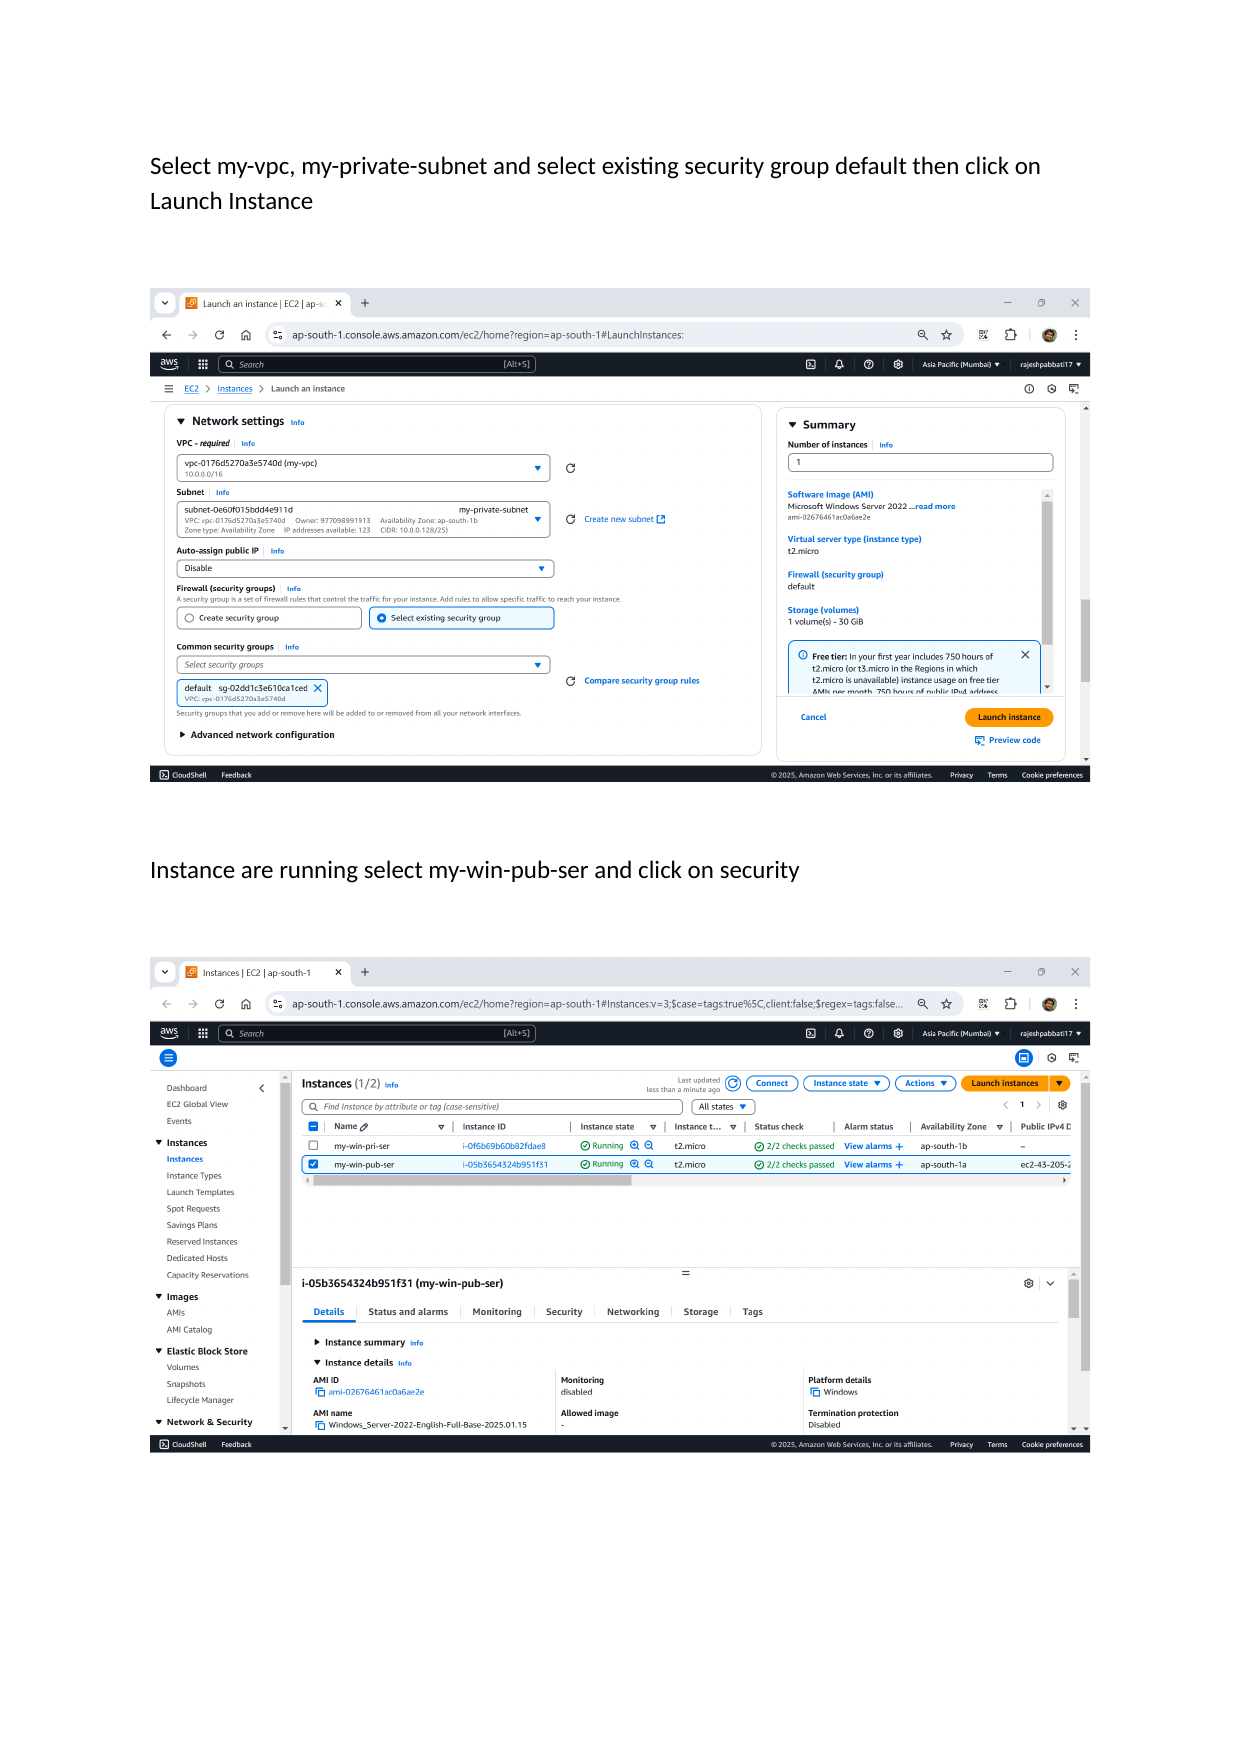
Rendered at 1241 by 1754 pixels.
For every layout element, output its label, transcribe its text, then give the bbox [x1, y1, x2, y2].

picture [150, 957, 1091, 1453]
text Instance are running select my-win-pub-ser and click on security [150, 854, 1090, 885]
text Select my-vpc, my-private-subnet and select existing security group default then click on Launch Instance [150, 150, 1090, 216]
picture [150, 288, 1091, 782]
